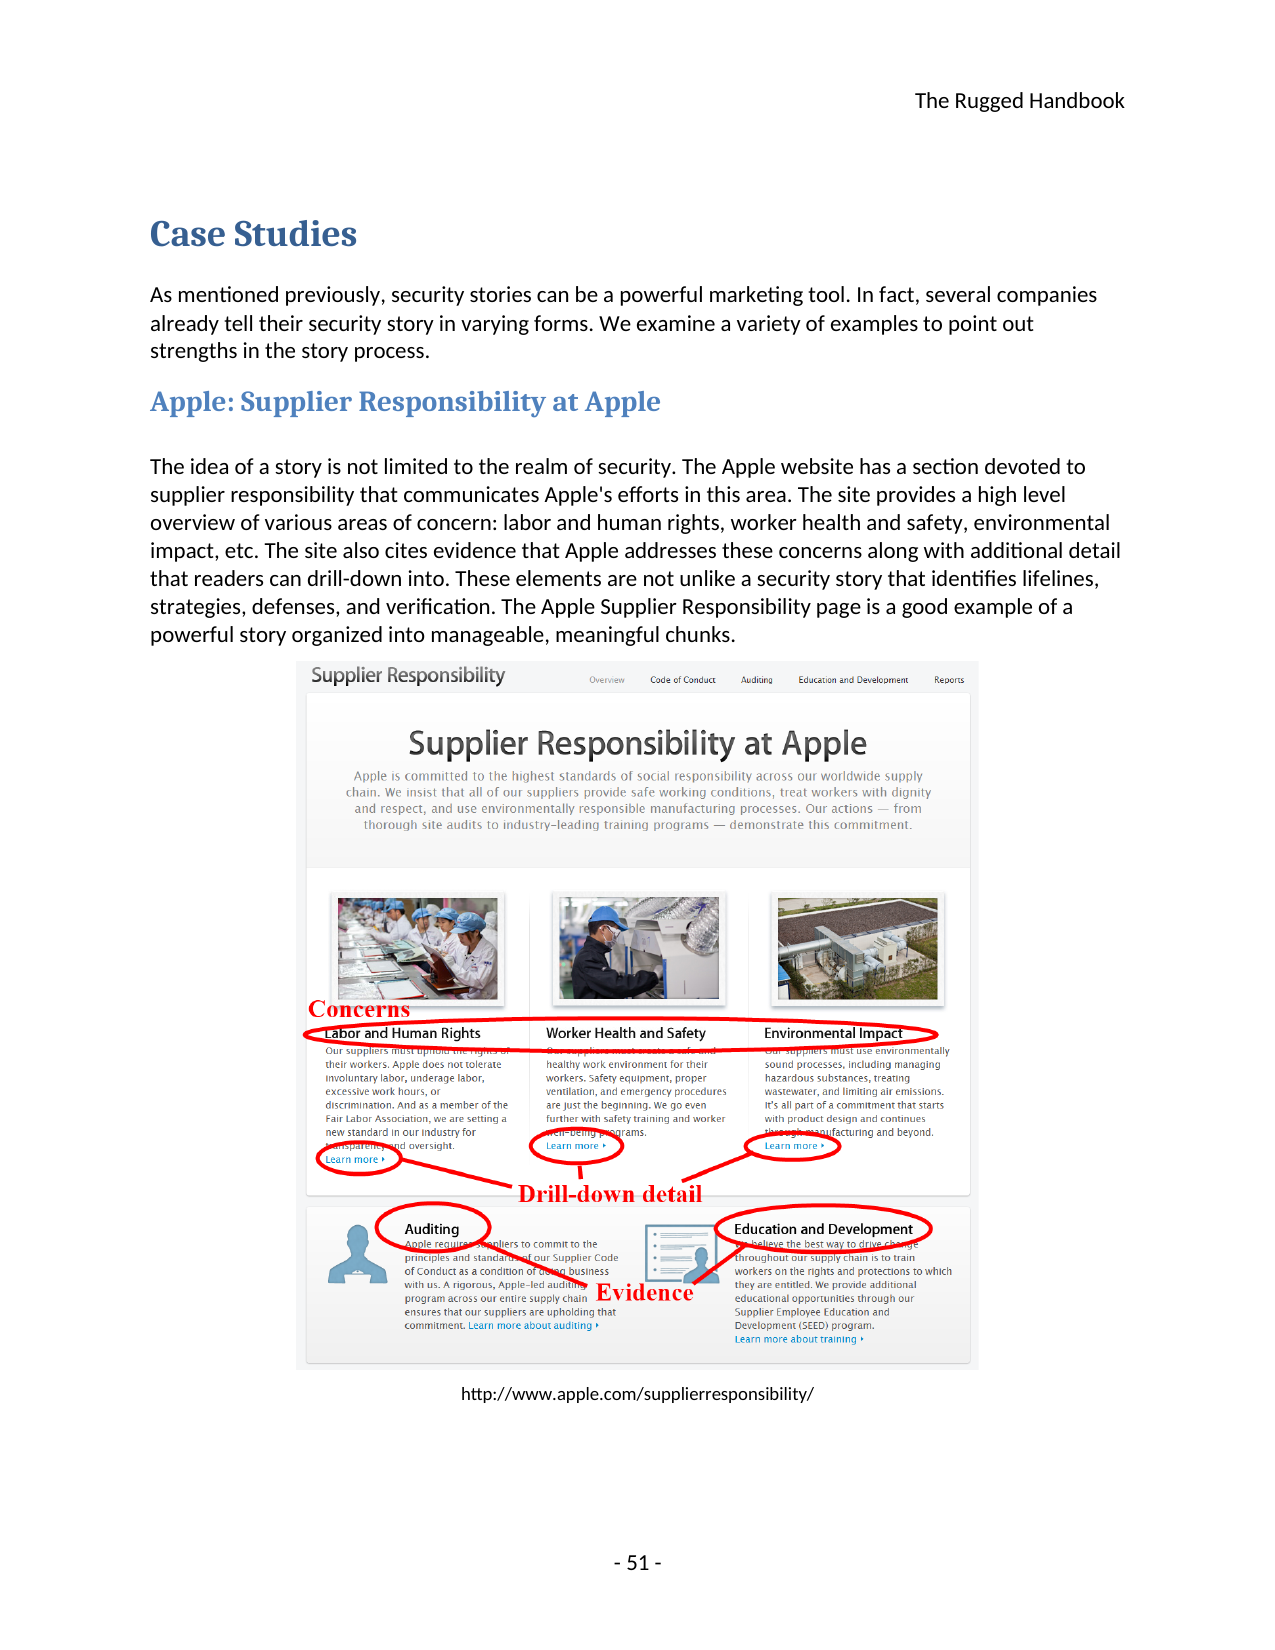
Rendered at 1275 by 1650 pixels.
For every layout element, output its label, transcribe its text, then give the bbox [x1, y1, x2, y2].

text http://www.apple.com/supplierresponsibility/ [150, 1382, 1125, 1405]
subtitle Apple: Supplier Responsibility at Apple [150, 386, 1125, 419]
subtitle Case Studies [150, 212, 1125, 256]
picture [296, 661, 979, 1370]
text The idea of a story is not limited to the realm of security. The Apple website has a section devoted to supplier responsibility that communicates Apple's efforts in this area. The site provides a high level overview of various areas of concern: labor and human rights, worker health and safety, environmental impact, etc. The site also cites evidence that Apple addresses these concerns along with additional detail that readers can drill-down into. These elements are not unlike a security story that identifies lifelines, strategies, defenses, and verification. The Apple Supplier Responsibility page is a good example of a powerful story organized into manageable, meaningful chunks. [150, 452, 1125, 648]
text As mentioned previously, security stories can be a powerful marketing tool. In fact, several companies already tell their security story in varying forms. We examine a variety of examples to point out strengths in the story process. [150, 281, 1125, 365]
